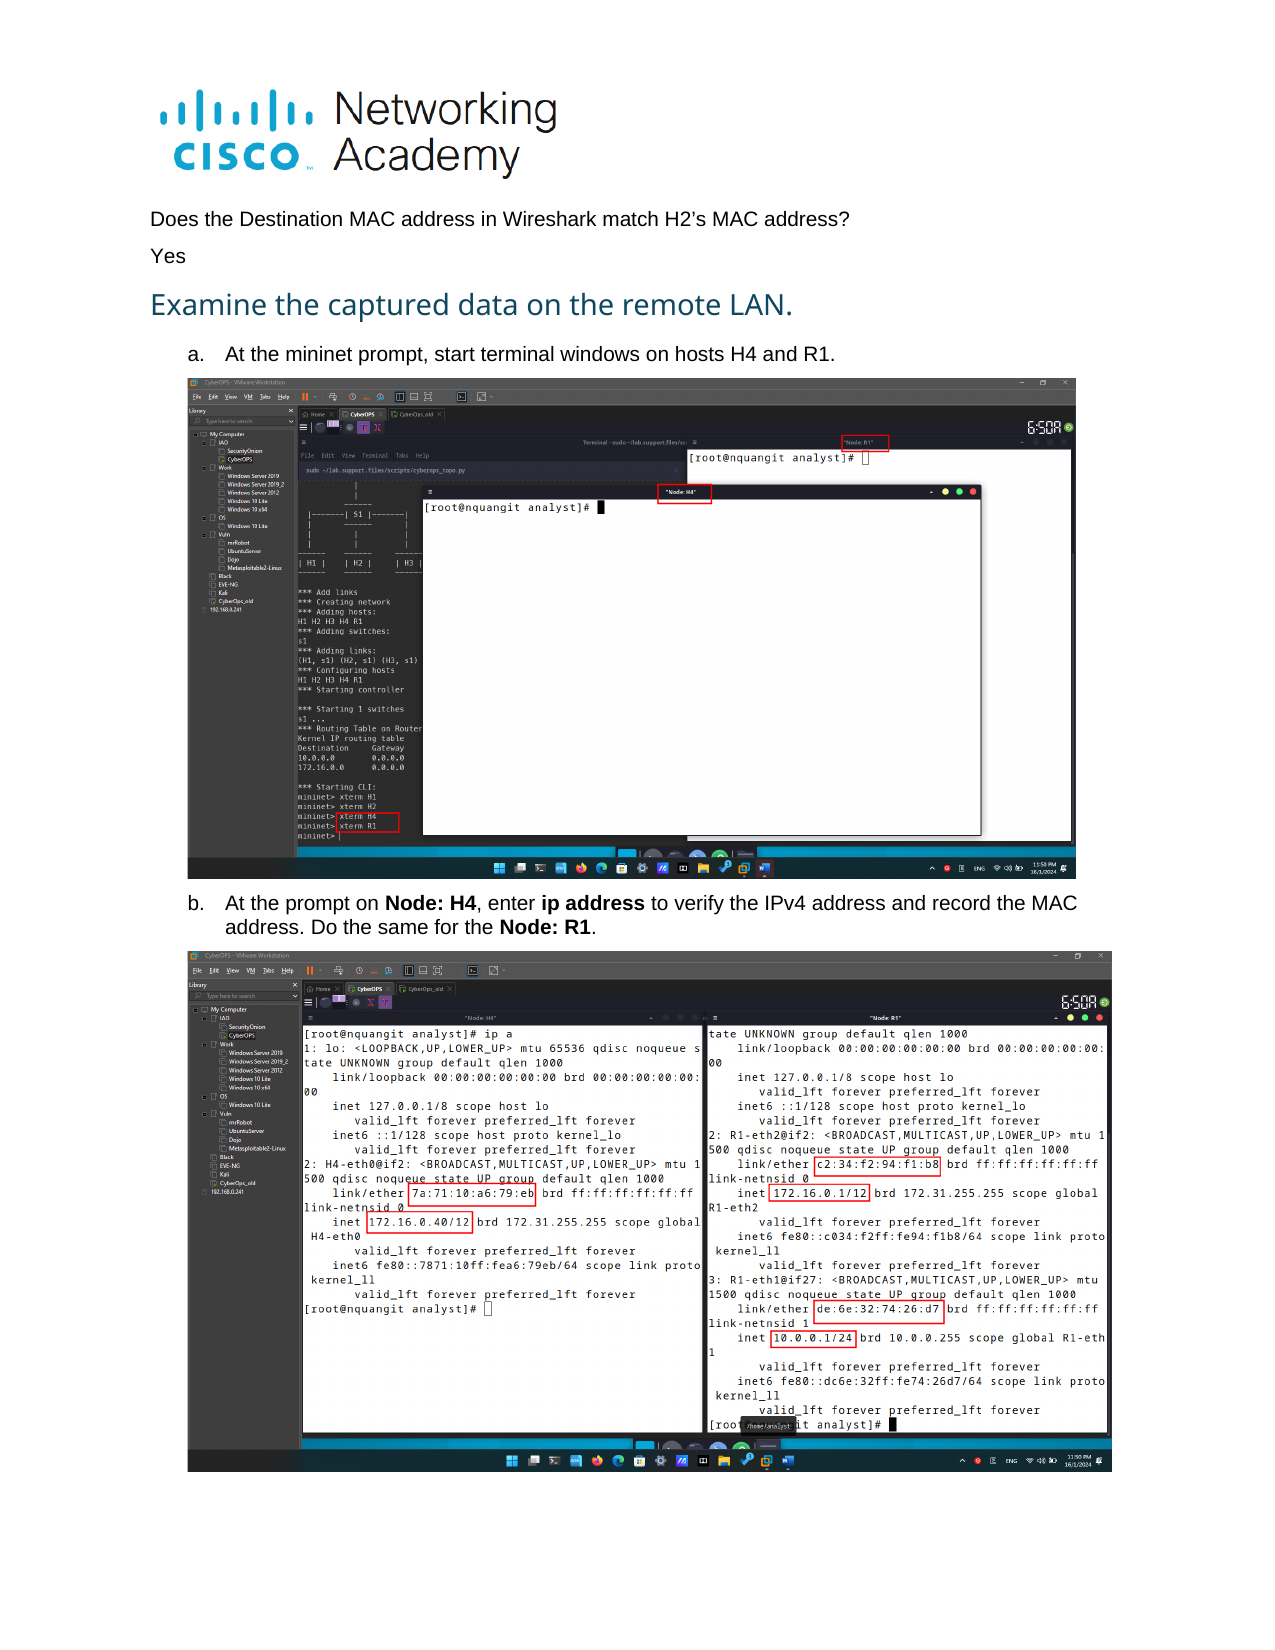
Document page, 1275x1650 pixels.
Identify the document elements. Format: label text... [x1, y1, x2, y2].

list Yes [150, 243, 1125, 267]
picture [187, 951, 1112, 1472]
picture [150, 75, 575, 207]
subtitle Examine the captured data on the remote LAN. [150, 284, 1125, 324]
picture [187, 378, 1076, 879]
list At the mininet prompt, start terminal windows on hosts H4 and R1. [187, 342, 1125, 366]
list Does the Destination MAC address in Wireshark match H2’s MAC address? [150, 207, 1125, 231]
list At the prompt on Node: H4, enter ip address to verify the IPv4 address and record the MAC address. Do the same for the Node: R1. [187, 891, 1125, 939]
